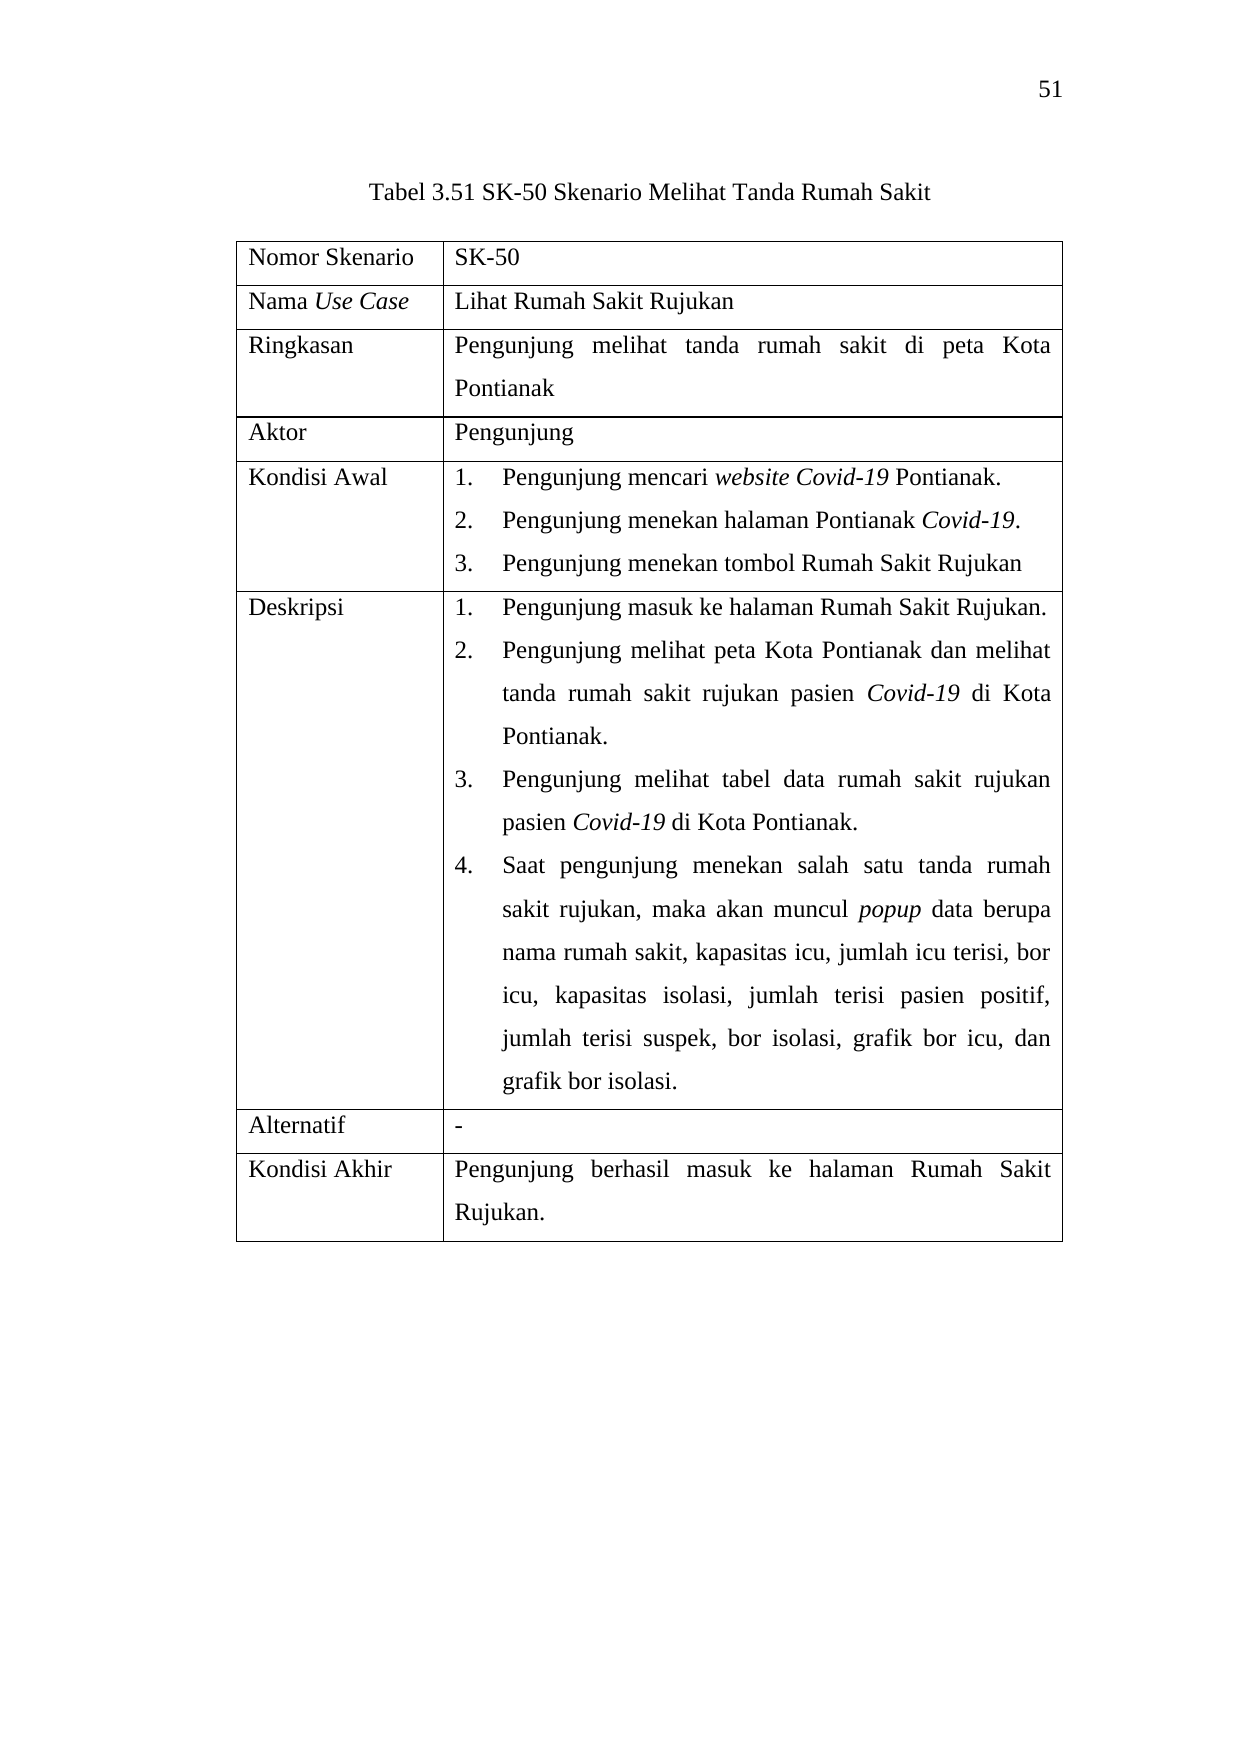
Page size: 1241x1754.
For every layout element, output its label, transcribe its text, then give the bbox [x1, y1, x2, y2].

table_cell - [444, 1110, 1062, 1153]
table_cell Nama Use Case [237, 286, 443, 329]
table_cell Kondisi Awal [237, 462, 443, 591]
table_header Nomor Skenario [237, 242, 443, 285]
table_header SK-50 [444, 242, 1062, 285]
text Tabel 3.51 SK-50 Skenario Melihat Tanda Rumah Sakit [236, 177, 1063, 206]
table_cell Alternatif [237, 1110, 443, 1153]
table_cell Pengunjung [444, 418, 1062, 461]
table_cell Kondisi Akhir [237, 1154, 443, 1241]
table_cell Pengunjung melihat tanda rumah sakit di peta Kota Pontianak [444, 330, 1062, 416]
table_cell Pengunjung berhasil masuk ke halaman Rumah Sakit Rujukan. [444, 1154, 1062, 1241]
table_cell Aktor [237, 418, 443, 461]
table_cell Pengunjung masuk ke halaman Rumah Sakit Rujukan. Pengunjung melihat peta Kota Pontianak dan melihat tanda rumah sakit rujukan pasien Covid-19 di Kota Pontianak. Pengunjung melihat tabel data rumah sakit rujukan pasien Covid-19 di Kota Pontianak. Saat pengunjung menekan salah satu tanda rumah sakit rujukan, maka akan muncul popup data berupa nama rumah sakit, kapasitas icu, jumlah icu terisi, bor icu, kapasitas isolasi, jumlah terisi pasien positif, jumlah terisi suspek, bor isolasi, grafik bor icu, dan grafik bor isolasi. [444, 592, 1062, 1109]
table_cell Lihat Rumah Sakit Rujukan [444, 286, 1062, 329]
table_cell Ringkasan [237, 330, 443, 416]
table_cell Pengunjung mencari website Covid-19 Pontianak. Pengunjung menekan halaman Pontianak Covid-19. Pengunjung menekan tombol Rumah Sakit Rujukan [444, 462, 1062, 591]
table_cell Deskripsi [237, 592, 443, 1109]
